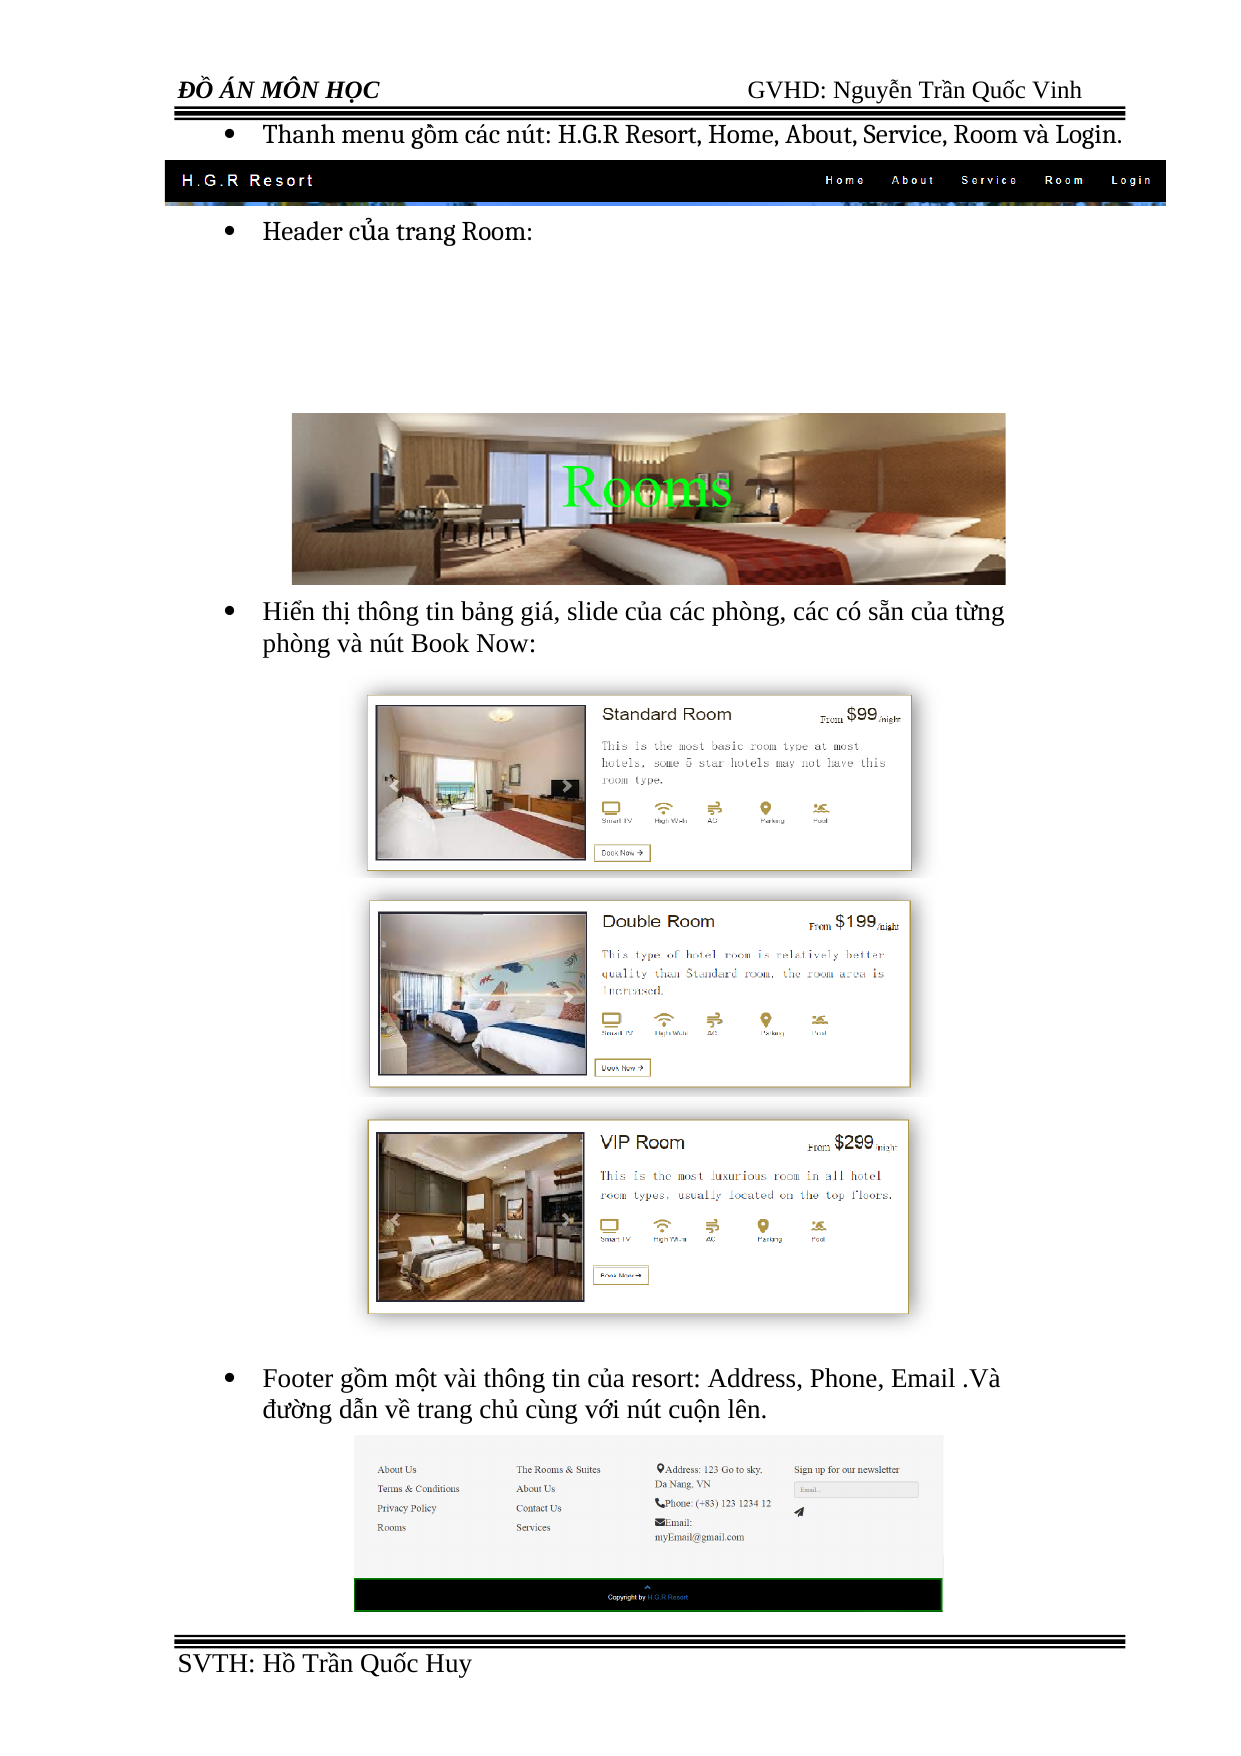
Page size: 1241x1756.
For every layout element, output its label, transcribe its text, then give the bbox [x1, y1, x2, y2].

list Hiển thị thông tin bảng giá, slide của các phòng, các có sẵn của từng phòng và nút Book Now: [225, 595, 1035, 658]
picture [335, 668, 963, 1352]
list Footer gồm một vài thông tin của resort: Address, Phone, Email .Và đường dẫn về trang chủ cùng với nút cuộn lên. [225, 1362, 1035, 1424]
picture [354, 1435, 944, 1612]
picture [291, 413, 1006, 585]
picture [164, 160, 1166, 206]
list Header của trang Room: [225, 216, 1035, 248]
list Thanh menu gồm các nút: H.G.R Resort, Home, About, Service, Room và Login. [225, 119, 1124, 150]
